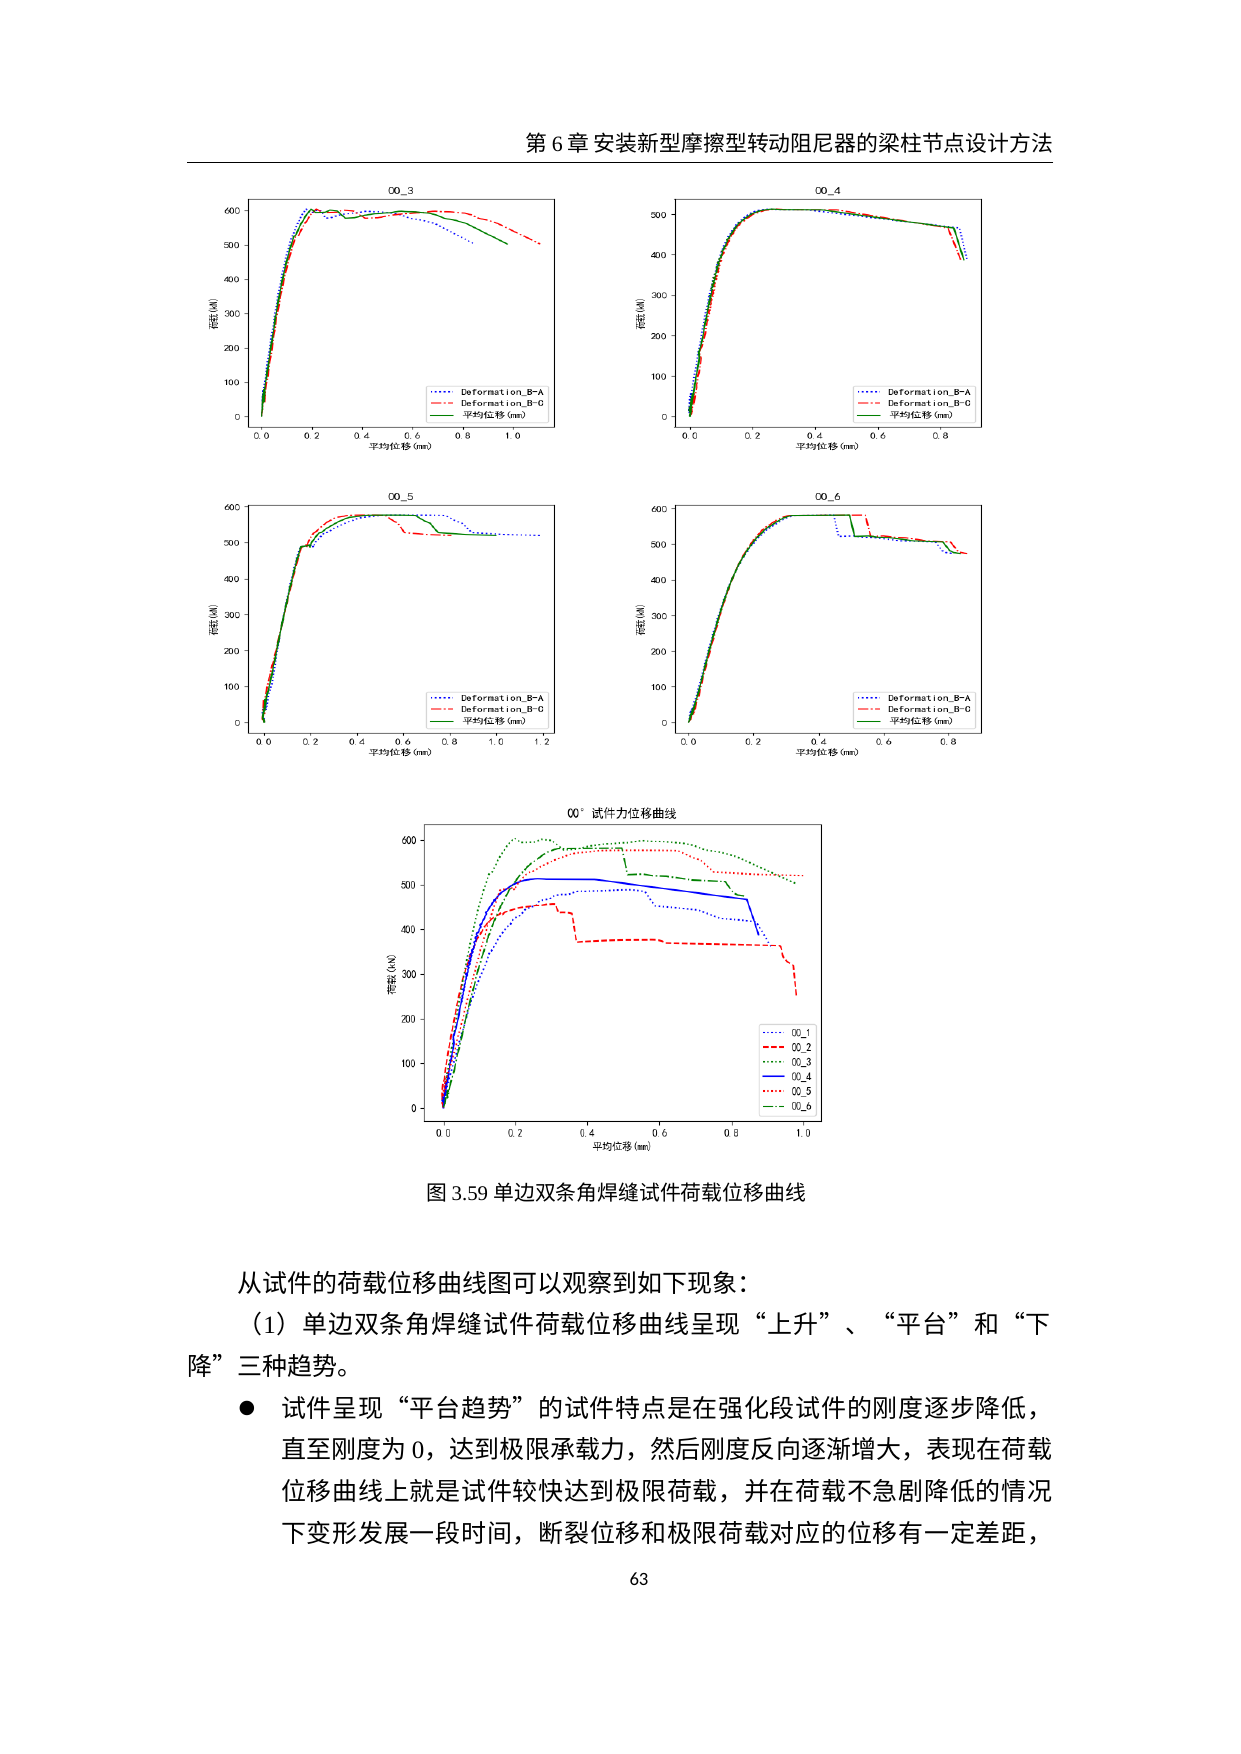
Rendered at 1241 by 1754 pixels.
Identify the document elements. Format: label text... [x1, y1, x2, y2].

picture [198, 163, 593, 459]
picture [625, 163, 1020, 459]
text （1）单边双条角焊缝试件荷载位移曲线呈现“上升”、“平台”和“下降”三种趋势。 [187, 1300, 1053, 1384]
picture [359, 778, 872, 1163]
picture [198, 469, 593, 765]
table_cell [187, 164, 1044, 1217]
text 从试件的荷载位移曲线图可以观察到如下现象： [187, 1259, 1053, 1300]
picture [625, 469, 1020, 765]
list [237, 1384, 1053, 1550]
